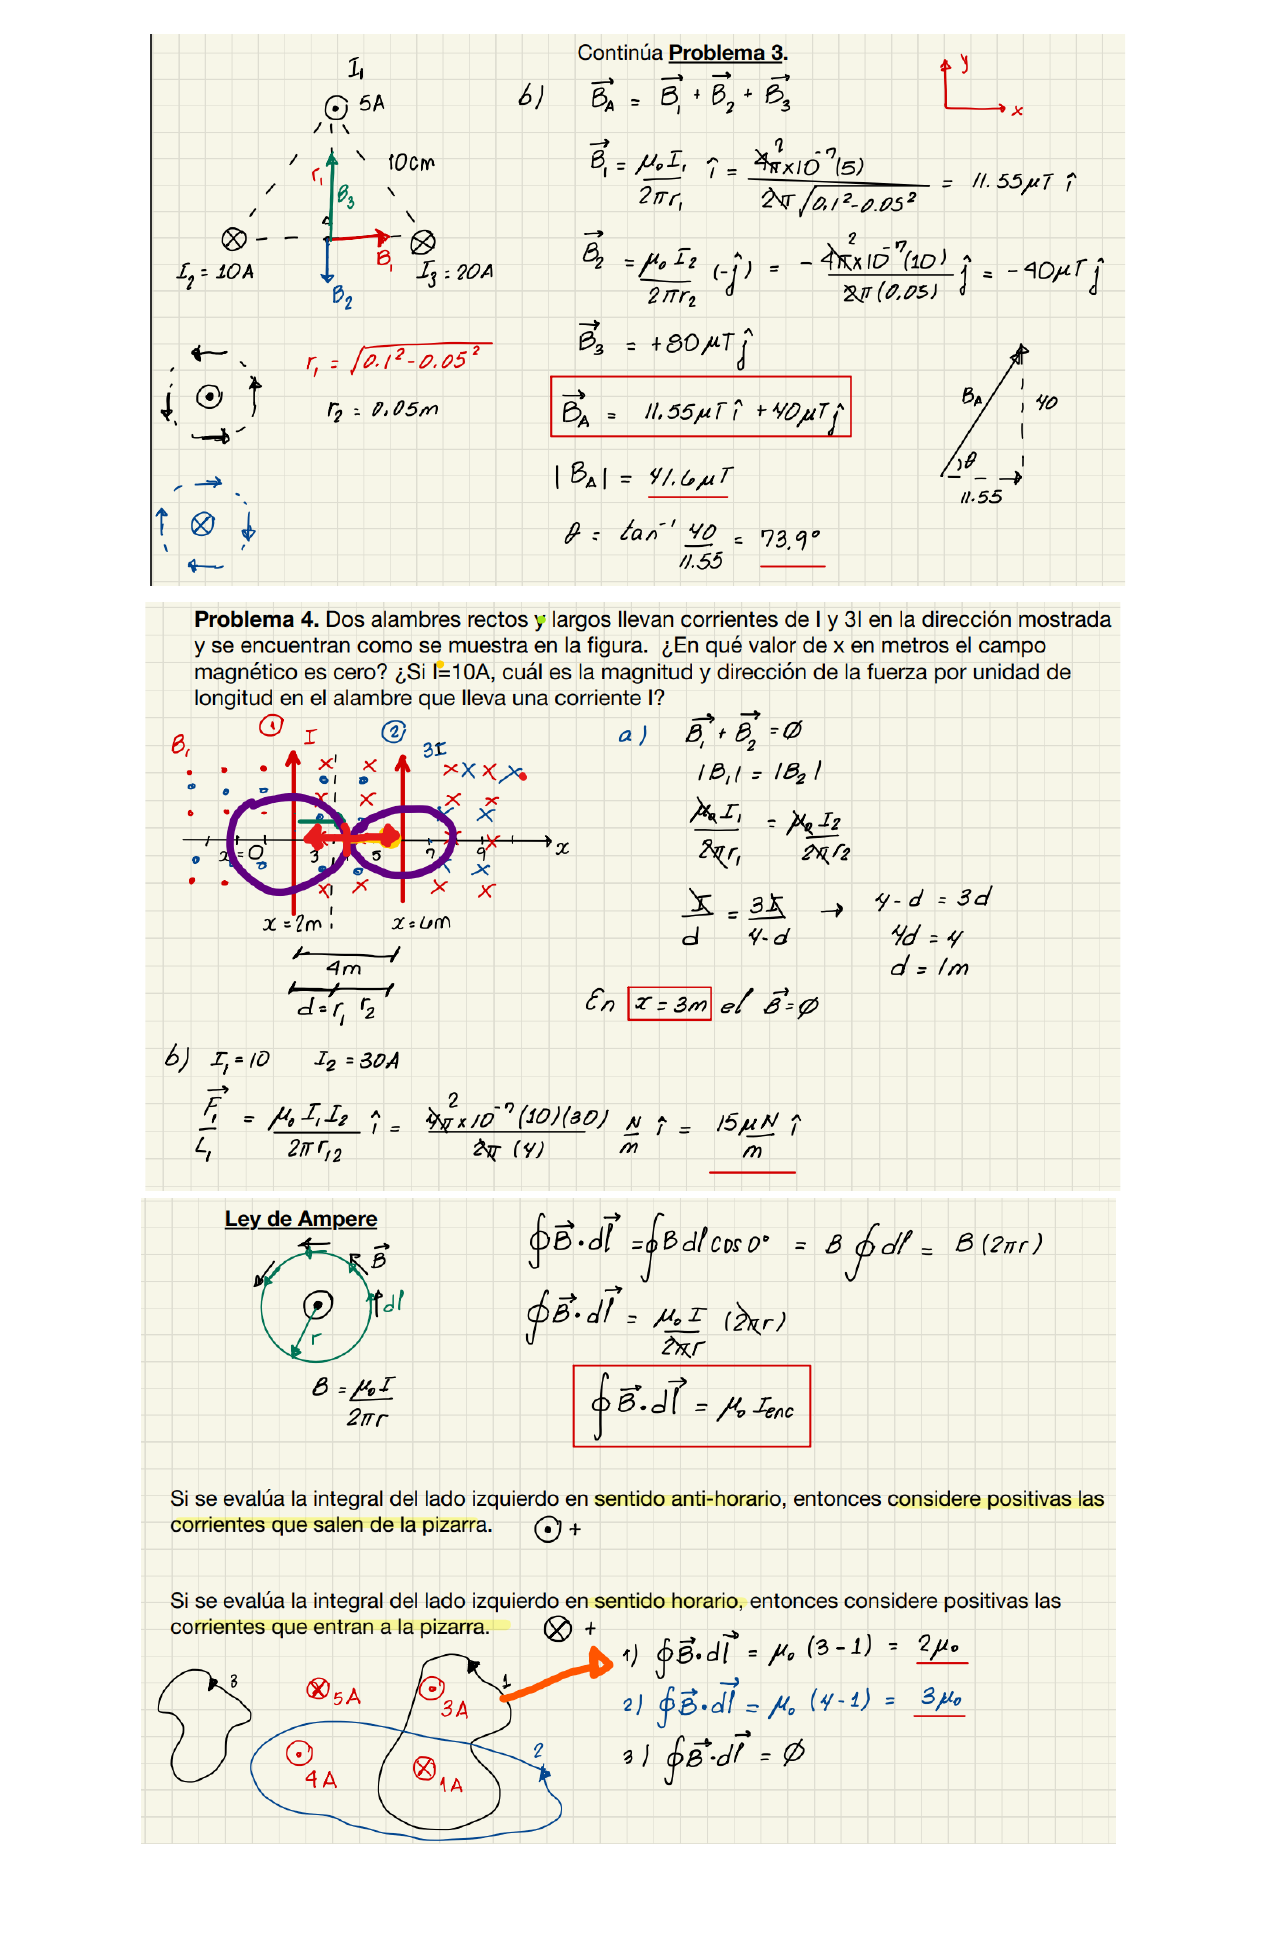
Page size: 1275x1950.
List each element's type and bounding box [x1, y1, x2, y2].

picture [150, 34, 1125, 586]
picture [145, 602, 1121, 1191]
picture [141, 1198, 1116, 1844]
